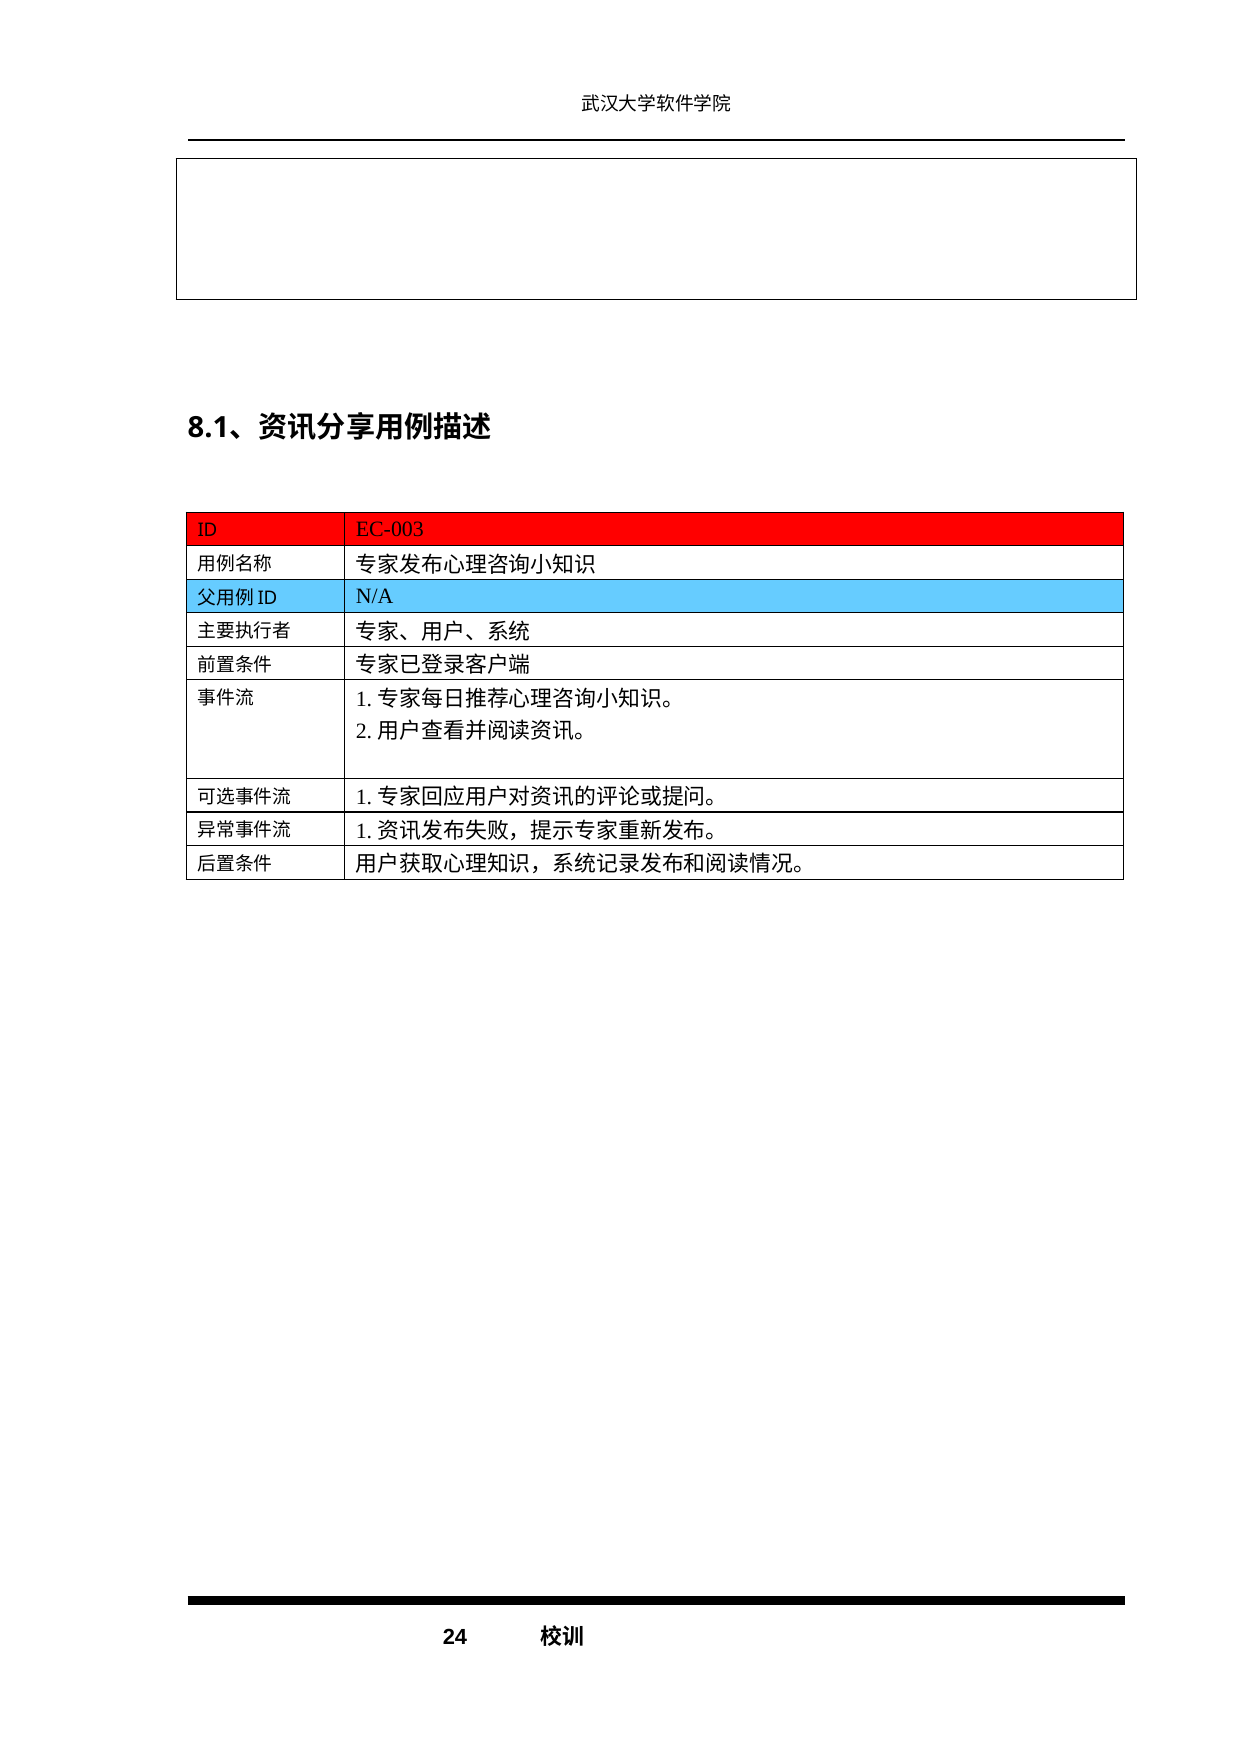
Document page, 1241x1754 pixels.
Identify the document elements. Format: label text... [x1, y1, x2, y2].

table_cell 专家、用户、系统 [345, 613, 1123, 646]
table_cell 主要执行者 [187, 613, 344, 646]
table_cell 专家发布心理咨询小知识 [345, 546, 1123, 579]
table_cell 1. 专家每日推荐心理咨询小知识。 2. 用户查看并阅读资讯。 [345, 680, 1123, 778]
subtitle 8.1、资讯分享用例描述 [187, 393, 1125, 458]
table_cell 前置条件 [187, 647, 344, 679]
table_header EC-003 [345, 513, 1123, 545]
table_cell 用例名称 [187, 546, 344, 579]
table_cell 事件流 [187, 680, 344, 778]
table_cell 异常事件流 [187, 813, 344, 845]
table_cell 专家已登录客户端 [345, 647, 1123, 679]
table_cell 1. 资讯发布失败，提示专家重新发布。 [345, 813, 1123, 845]
table_cell 用户获取心理知识，系统记录发布和阅读情况。 [345, 846, 1123, 878]
table_header ID [187, 513, 344, 545]
table_cell 1. 专家回应用户对资讯的评论或提问。 [345, 779, 1123, 811]
table_cell 父用例ID [187, 580, 344, 612]
table_cell N/A [345, 580, 1123, 612]
table_header [177, 159, 1136, 299]
table_cell 后置条件 [187, 846, 344, 878]
table_cell 可选事件流 [187, 779, 344, 811]
